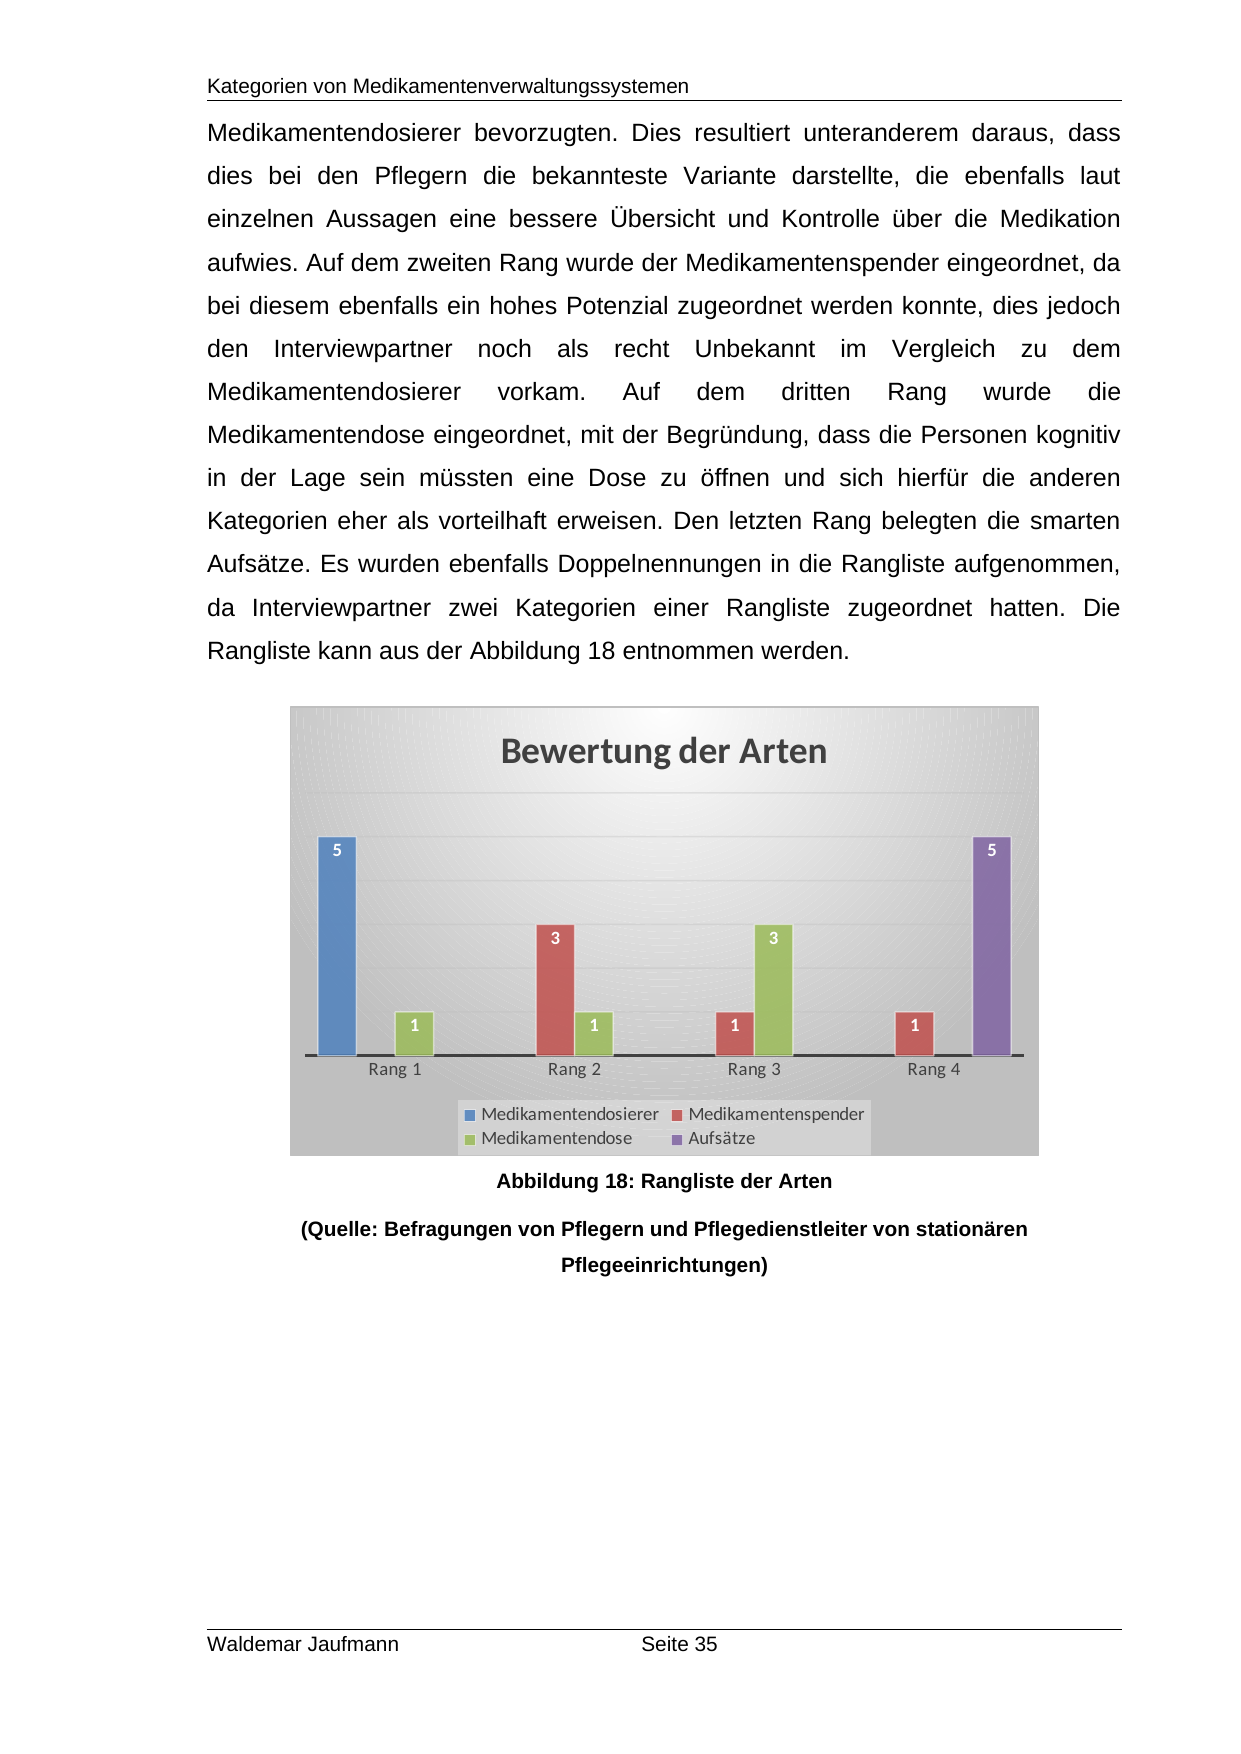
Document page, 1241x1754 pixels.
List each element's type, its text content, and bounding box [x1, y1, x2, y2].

text (Quelle: Befragungen von Pflegern und Pflegedienstleiter von stationären Pflegeeinrichtungen) [207, 1217, 1122, 1277]
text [207, 118, 1122, 664]
text Abbildung 18: Rangliste der Arten [207, 1169, 1122, 1193]
